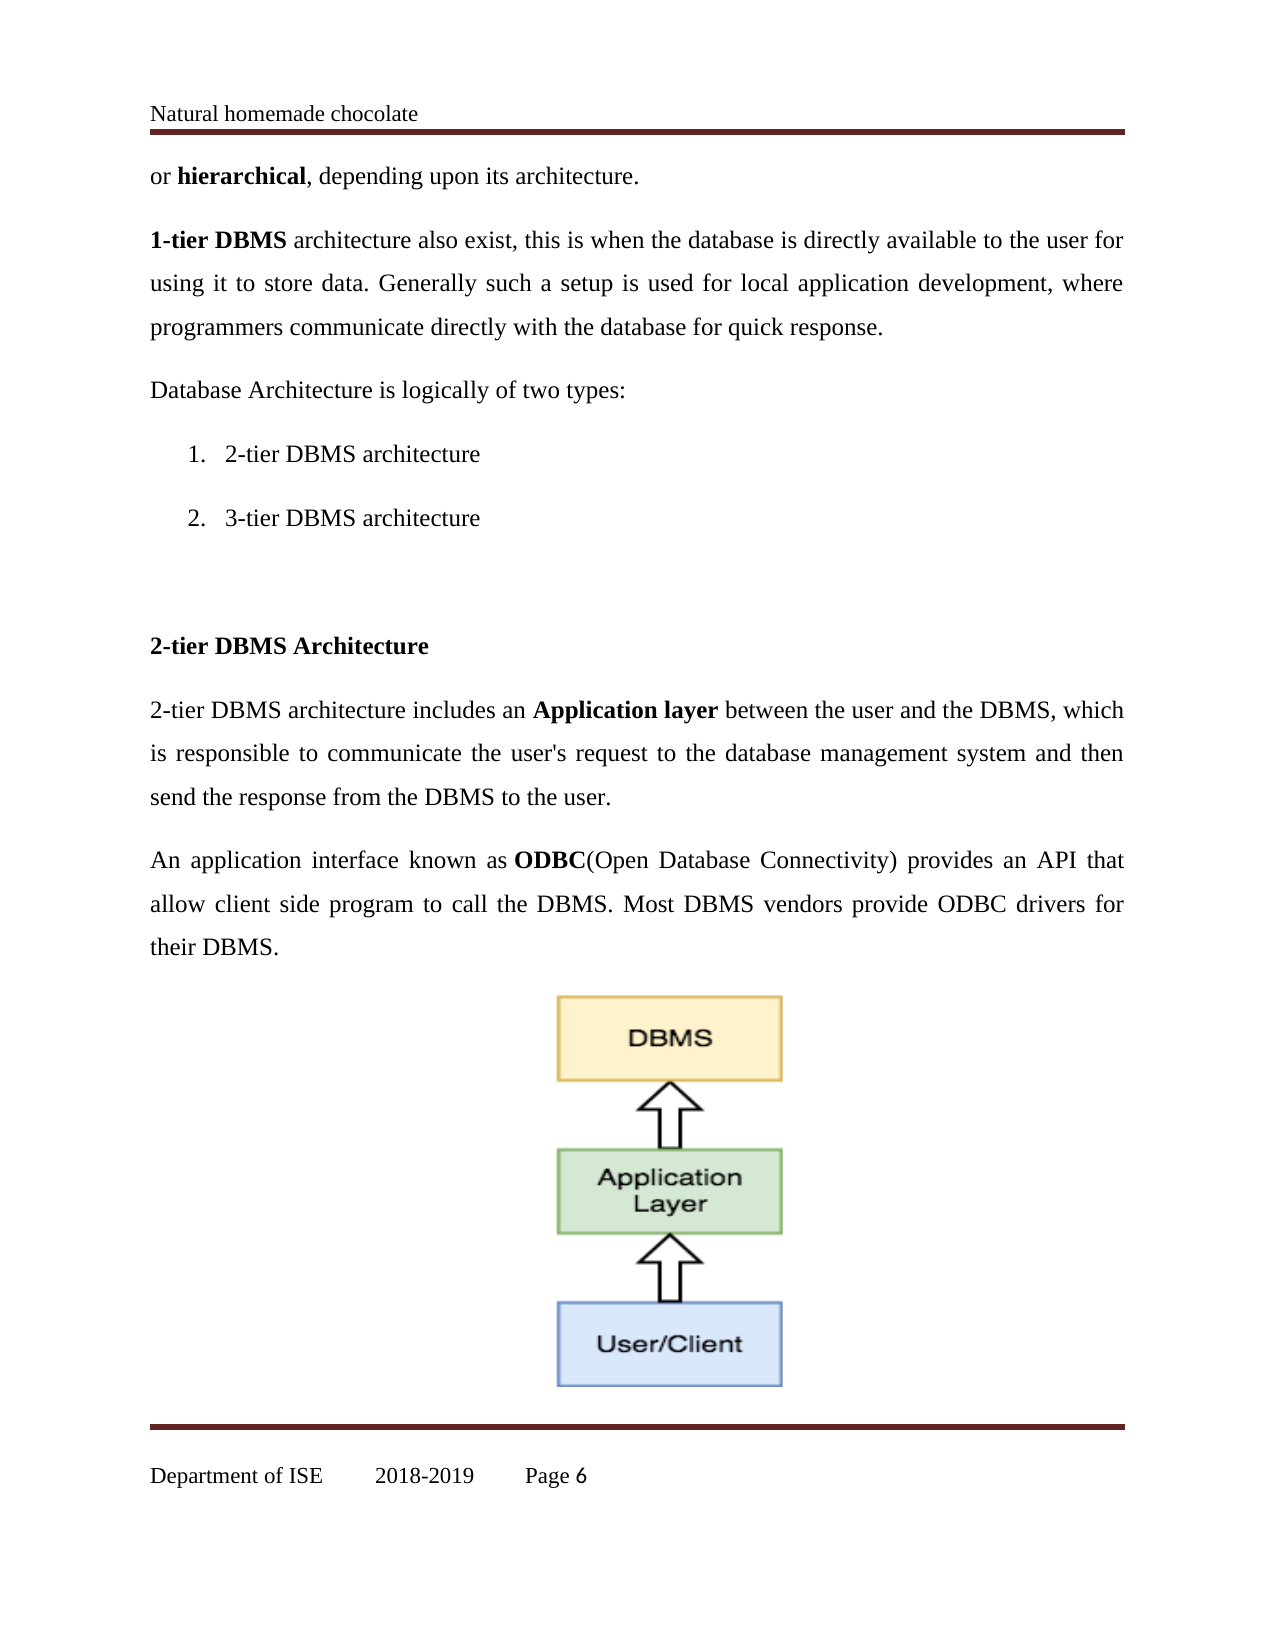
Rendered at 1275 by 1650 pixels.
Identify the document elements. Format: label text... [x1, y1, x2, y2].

list 3-tier DBMS architecture [187, 503, 1125, 532]
text 2-tier DBMS Architecture [150, 631, 1125, 660]
text 2-tier DBMS architecture includes an Application layer between the user and the DBMS, which is responsible to communicate the user's request to the database management system and then send the response from the DBMS to the user. [150, 695, 1125, 810]
list 2-tier DBMS architecture [187, 439, 1125, 468]
picture [556, 995, 783, 1387]
text An application interface known as ODBC(Open Database Connectivity) provides an API that allow client side program to call the DBMS. Most DBMS vendors provide ODBC drivers for their DBMS. [150, 846, 1125, 961]
text Database Architecture is logically of two types: [150, 376, 1125, 404]
text 1-tier DBMS architecture also exist, this is when the database is directly available to the user for using it to store data. Generally such a setup is used for local application development, where programmers communicate directly with the database for quick response. [150, 225, 1125, 340]
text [150, 161, 1125, 190]
